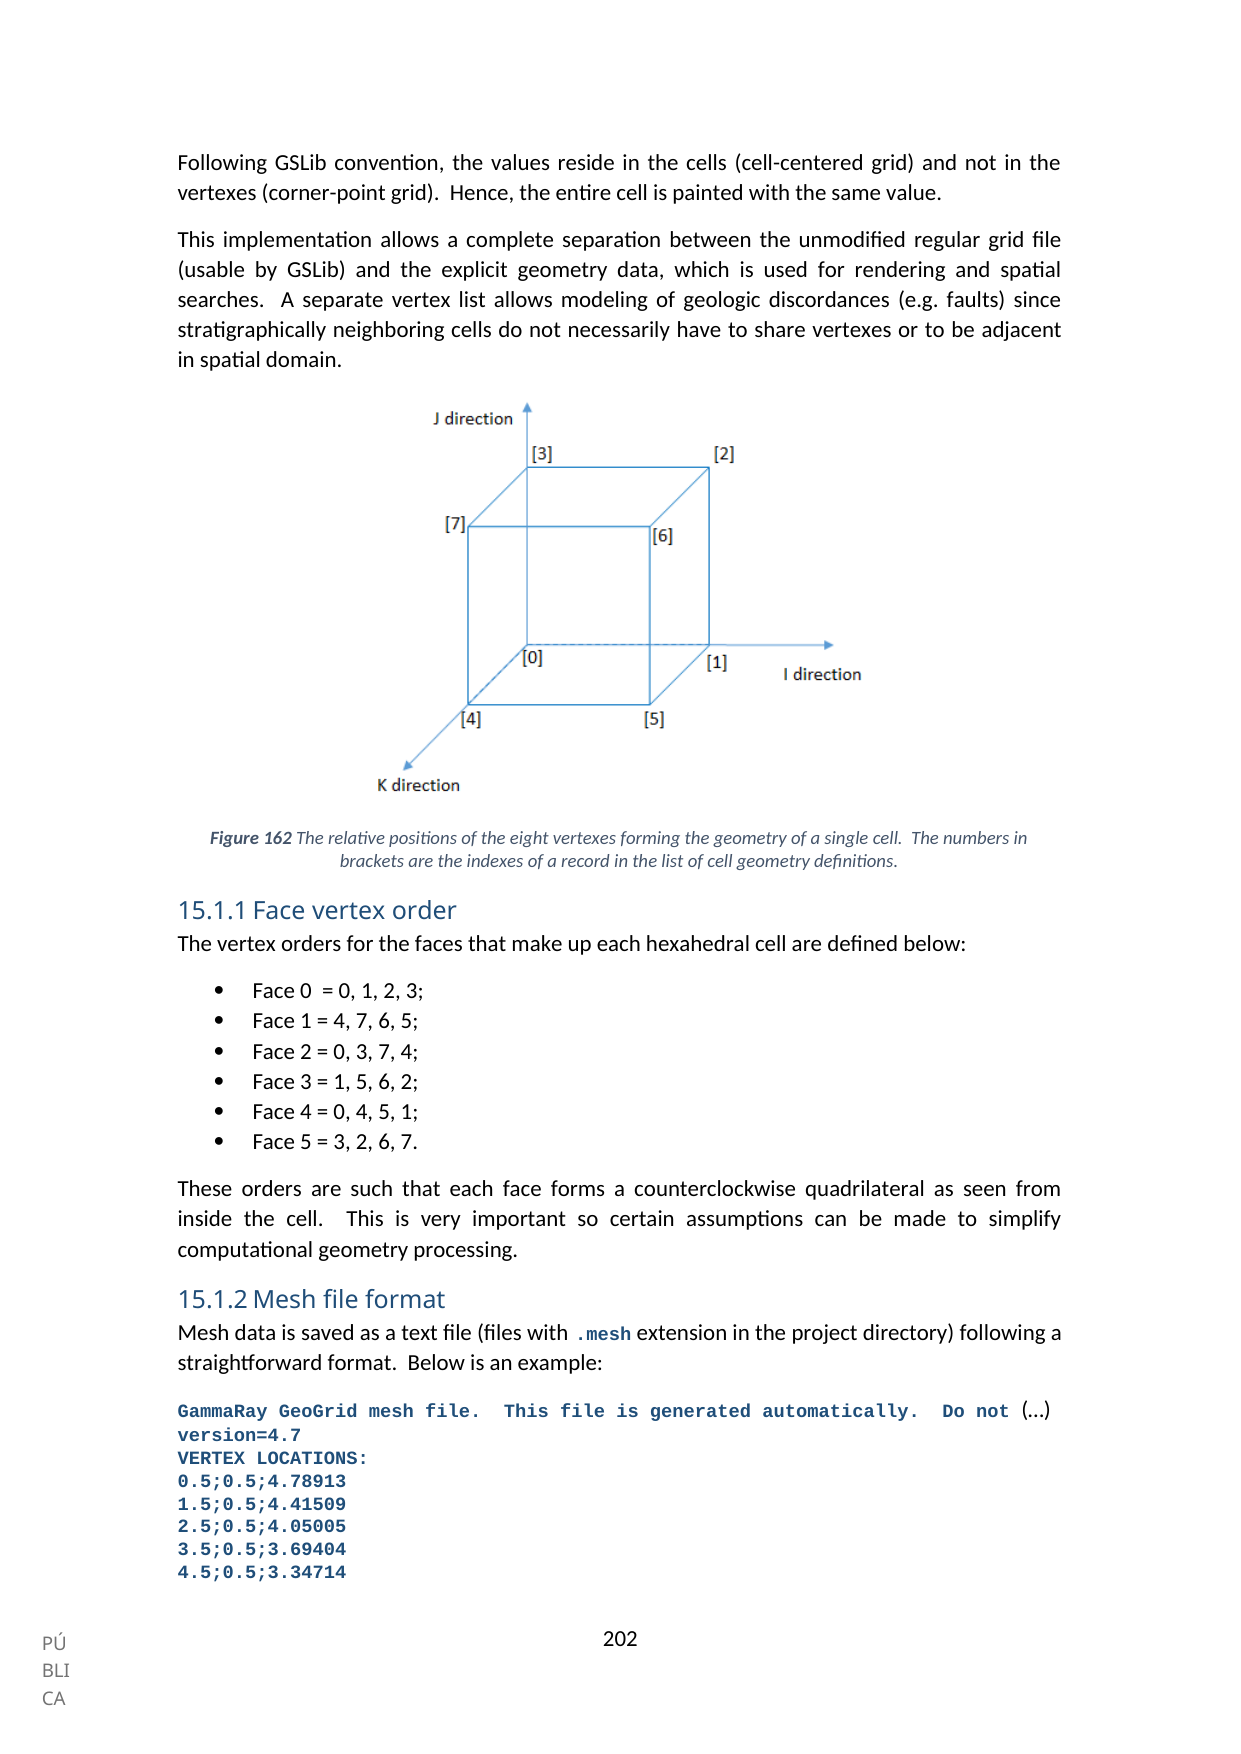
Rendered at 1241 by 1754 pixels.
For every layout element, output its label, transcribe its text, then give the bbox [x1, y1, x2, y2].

subtitle Face vertex order [177, 893, 1063, 927]
text version=4.7 [177, 1426, 1063, 1447]
text These orders are such that each face forms a counterclockwise quadrilateral as seen from inside the cell. This is very important so certain assumptions can be made to simplify computational geometry processing. [177, 1174, 1063, 1263]
picture [365, 392, 875, 808]
text 4.5;0.5;3.34714 [177, 1563, 1063, 1584]
list Face 0 = 0, 1, 2, 3; [215, 976, 1063, 1004]
subtitle Mesh file format [177, 1282, 1063, 1316]
text 1.5;0.5;4.41509 [177, 1494, 1063, 1516]
text Following GSLib convention, the values reside in the cells (cell-centered grid) and not in the vertexes (corner-point grid). Hence, the entire cell is painted with the same value. [177, 148, 1063, 206]
text GammaRay GeoGrid mesh file. This file is generated automatically. Do not (…) [177, 1395, 1063, 1423]
text Mesh data is saved as a text file (files with .mesh extension in the project directory) following a straightforward format. Below is an example: [177, 1318, 1063, 1377]
text 0.5;0.5;4.78913 [177, 1471, 1063, 1493]
text VERTEX LOCATIONS: [177, 1448, 1063, 1470]
list Face 4 = 0, 4, 5, 1; [215, 1097, 1063, 1125]
list Face 5 = 3, 2, 6, 7. [215, 1127, 1063, 1155]
text This implementation allows a complete separation between the unmodified regular grid file (usable by GSLib) and the explicit geometry data, which is used for rendering and spatial searches. A separate vertex list allows modeling of geologic discordances (e.g. faults) since stratigraphically neighboring cells do not necessarily have to share vertexes or to be adjacent in spatial domain. [177, 225, 1063, 373]
text The vertex orders for the faces that make up each hexahedral cell are defined below: [177, 929, 1063, 957]
list Face 3 = 1, 5, 6, 2; [215, 1067, 1063, 1095]
list Face 2 = 0, 3, 7, 4; [215, 1037, 1063, 1065]
text Figure 162 The relative positions of the eight vertexes forming the geometry of a single cell. The numbers in brackets are the indexes of a record in the list of cell geometry definitions. [177, 826, 1063, 872]
text 2.5;0.5;4.05005 [177, 1517, 1063, 1538]
list Face 1 = 4, 7, 6, 5; [215, 1007, 1063, 1034]
text 3.5;0.5;3.69404 [177, 1540, 1063, 1561]
